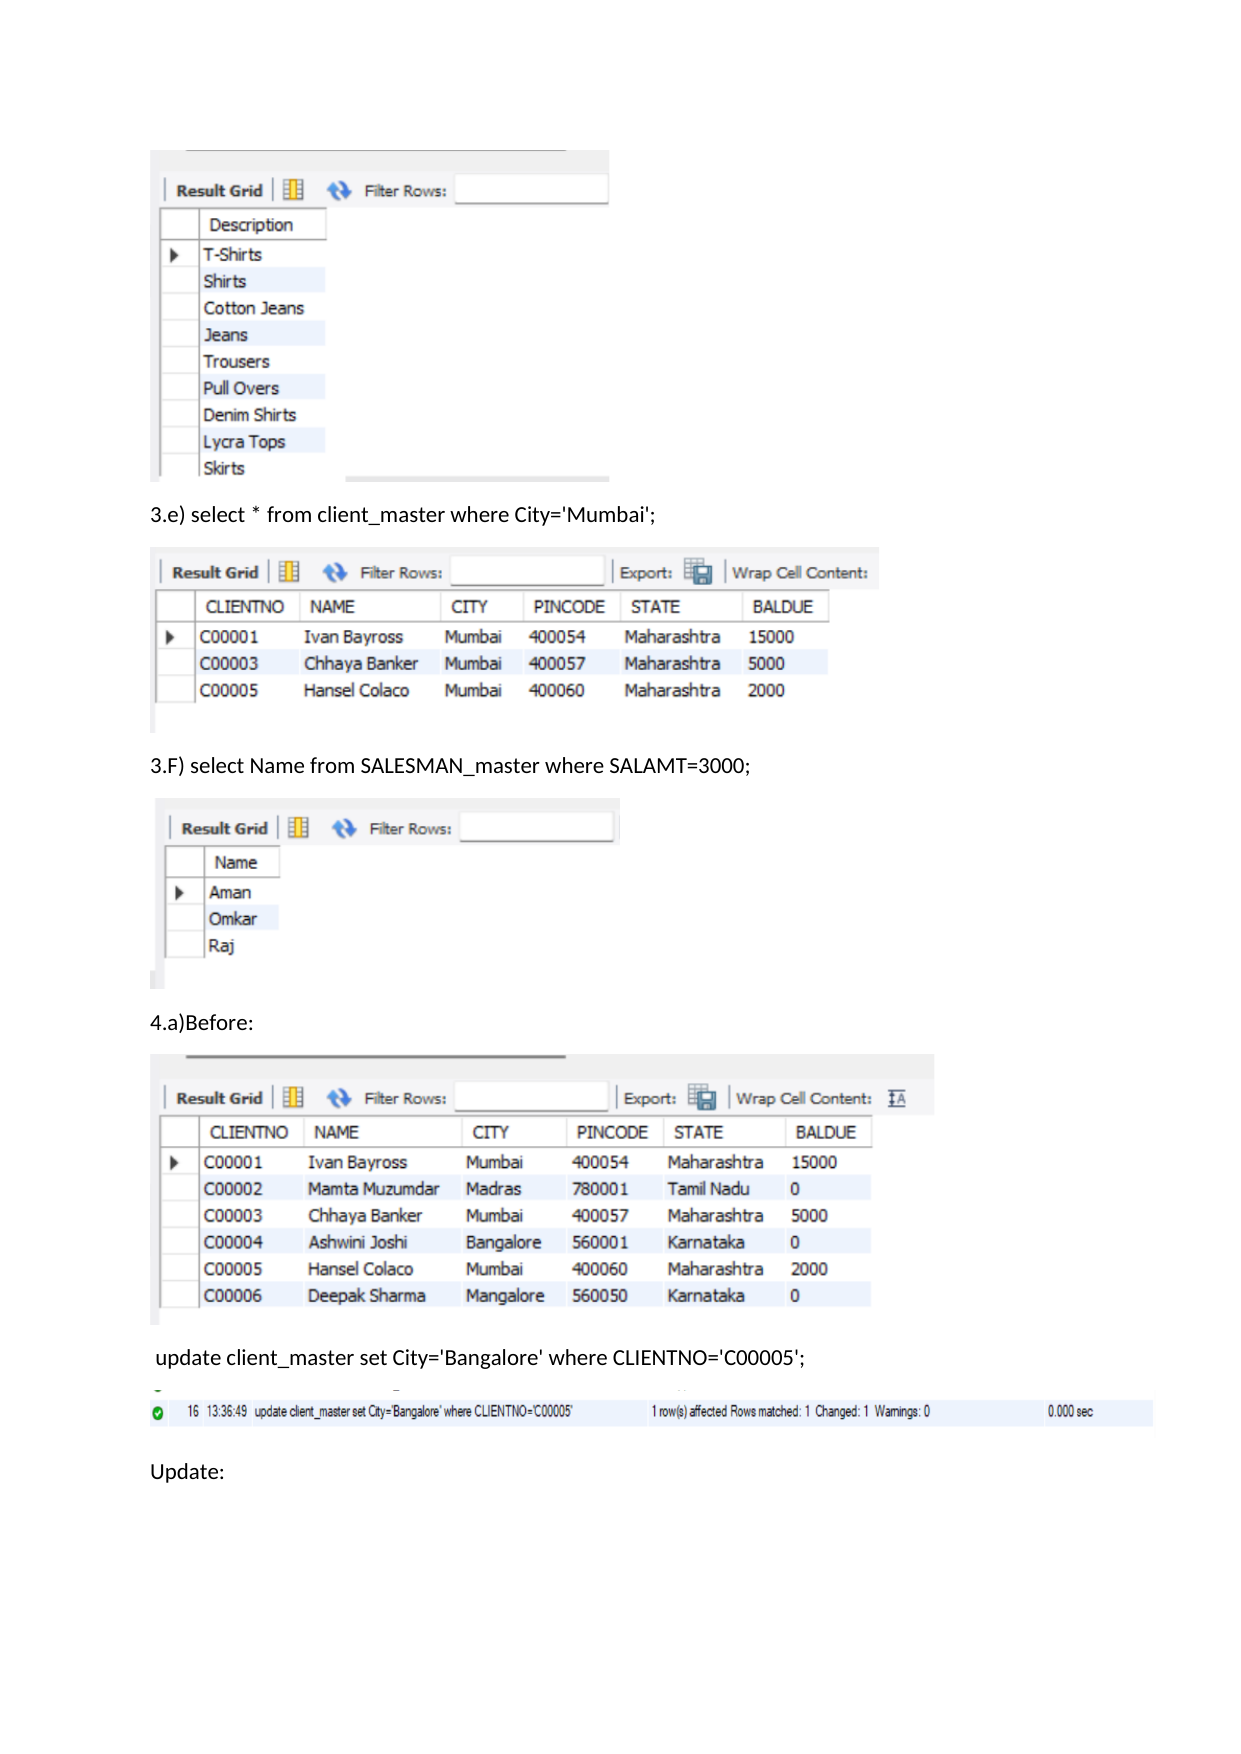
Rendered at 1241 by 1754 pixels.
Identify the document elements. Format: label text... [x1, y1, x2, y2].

text Update: [150, 1457, 1090, 1485]
text 3.e) select * from client_master where City='Mumbai'; [150, 500, 1090, 528]
text 4.a)Before: [150, 1008, 1090, 1036]
picture [150, 150, 610, 482]
picture [150, 1054, 935, 1325]
text 3.F) select Name from SALESMAN_master where SALAMT=3000; [150, 751, 1090, 779]
text update client_master set City='Bangalore' where CLIENTNO='C00005'; [150, 1343, 1090, 1371]
picture [150, 1390, 1156, 1438]
picture [150, 798, 620, 989]
picture [150, 547, 880, 733]
